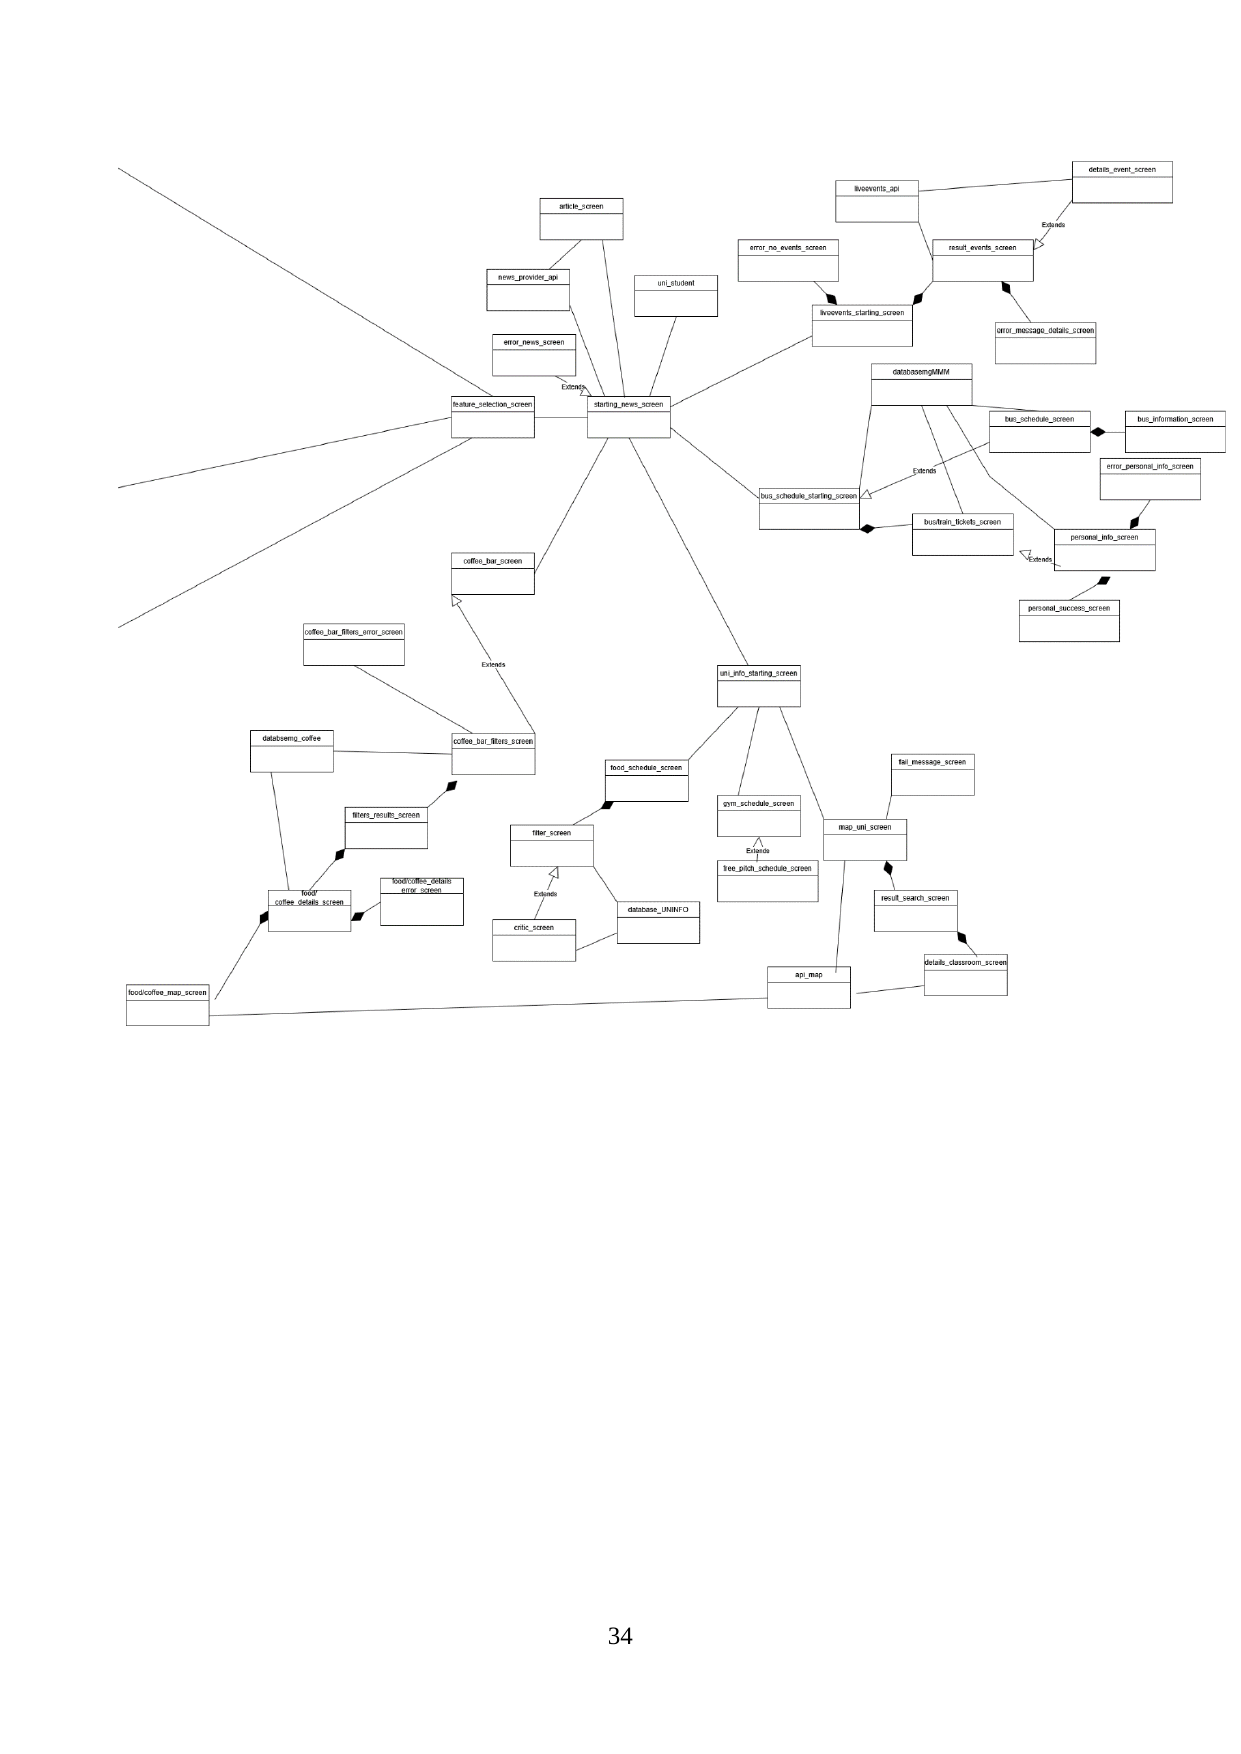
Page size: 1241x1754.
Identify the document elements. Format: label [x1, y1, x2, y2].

picture [118, 118, 1226, 1026]
